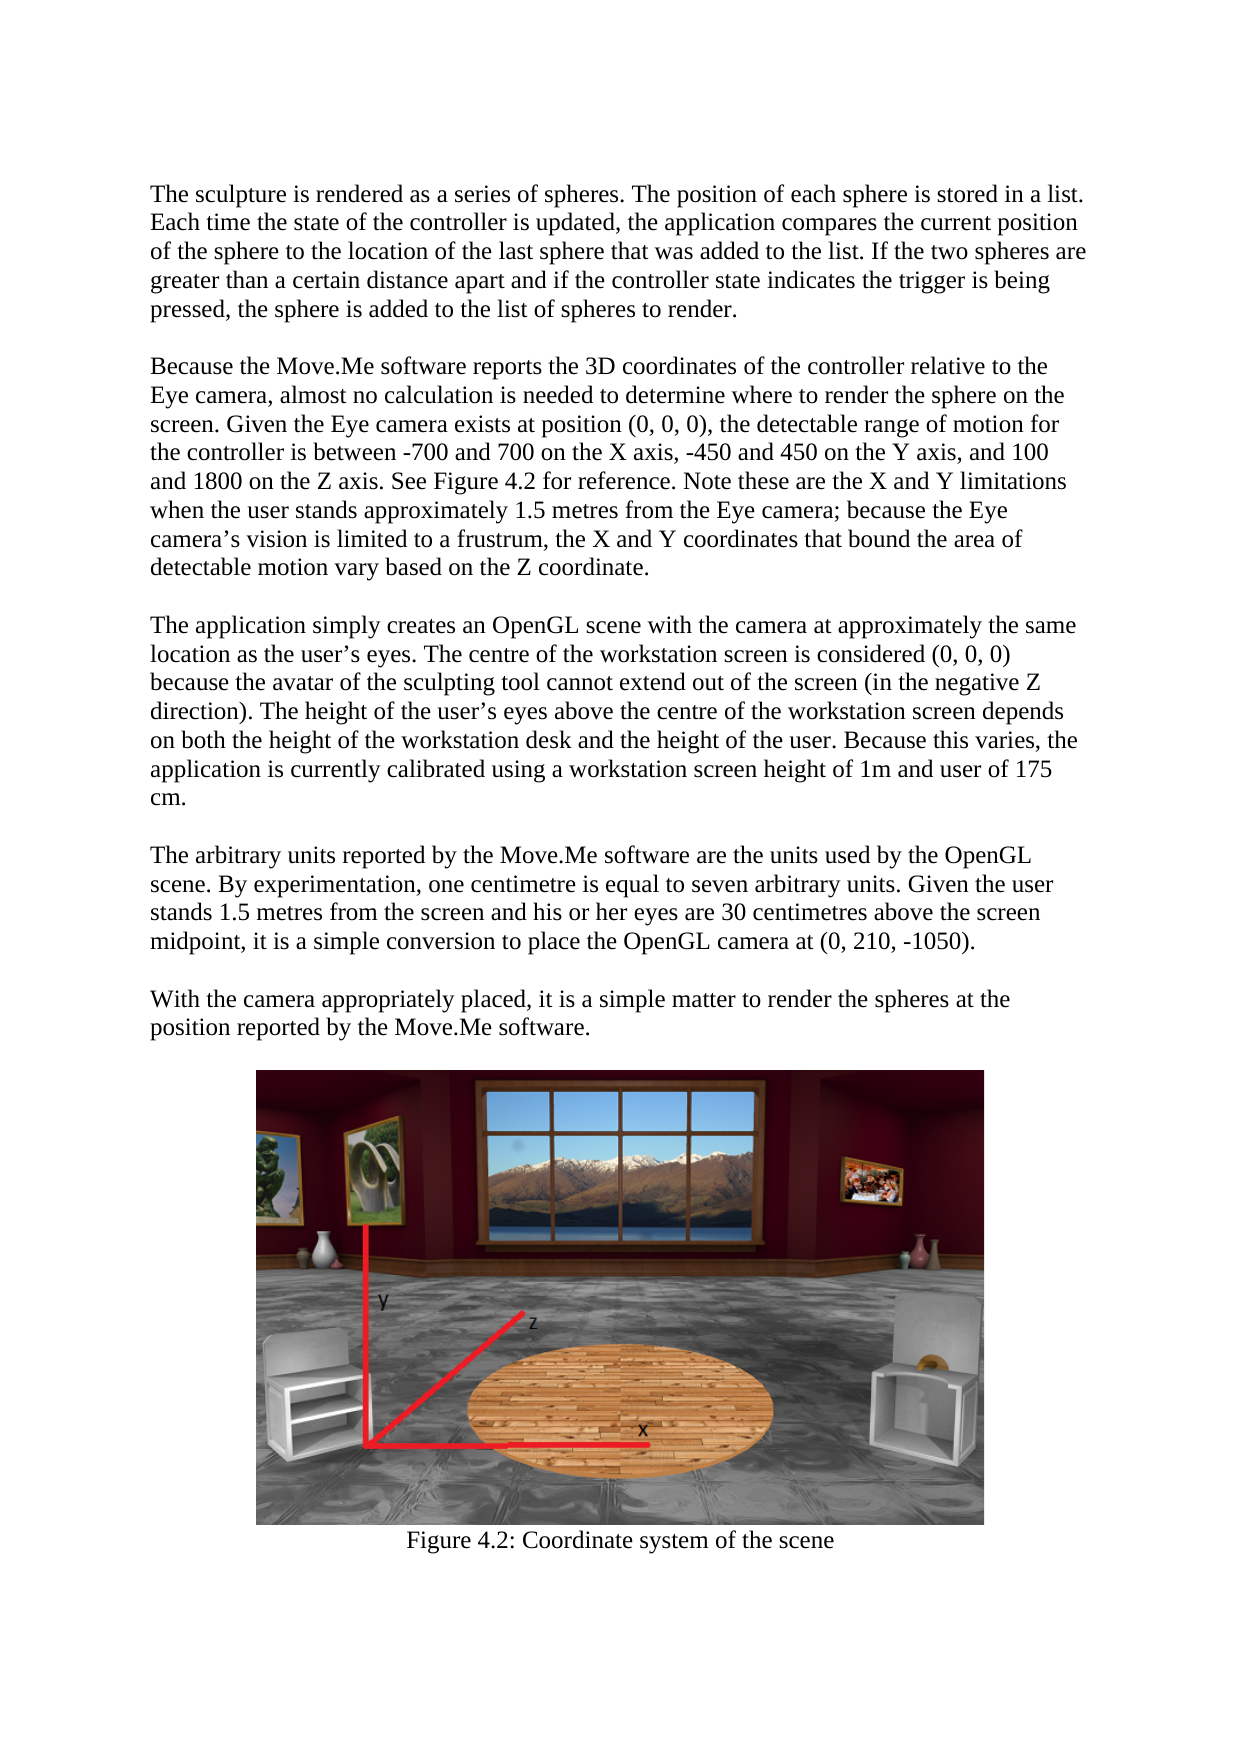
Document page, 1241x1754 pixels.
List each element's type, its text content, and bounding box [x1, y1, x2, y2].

picture [256, 1070, 985, 1525]
text The sculpture is rendered as a series of spheres. The position of each sphere is stored in a list. Each time the state of the controller is updated, the application compares the current position of the sphere to the location of the last sphere that was added to the list. If the two spheres are greater than a certain distance apart and if the controller state indicates the trigger is being pressed, the sphere is added to the list of spheres to render. [150, 179, 1090, 322]
text With the camera appropriately placed, it is a simple matter to render the spheres at the position reported by the Move.Me software. [150, 984, 1090, 1041]
text The arbitrary units reported by the Move.Me software are the units used by the OpenGL scene. By experimentation, one centimetre is equal to seven arbitrary units. Given the user stands 1.5 metres from the screen and his or her eyes are 30 centimetres above the screen midpoint, it is a simple conversion to place the OpenGL camera at (0, 210, -1050). [150, 840, 1090, 955]
text Because the Move.Me software reports the 3D coordinates of the controller relative to the Eye camera, almost no calculation is needed to determine where to render the sphere on the screen. Given the Eye camera exists at position (0, 0, 0), the detectable range of motion for the controller is between -700 and 700 on the X axis, -450 and 450 on the Y axis, and 100 and 1800 on the Z axis. See Figure 4.2 for reference. Note these are the X and Y limitations when the user stands approximately 1.5 metres from the Eye camera; because the Eye camera’s vision is limited to a frustrum, the X and Y coordinates that bound the area of detectable motion vary based on the Z coordinate. [150, 351, 1090, 581]
text The application simply creates an OpenGL scene with the camera at approximately the same location as the user’s eyes. The centre of the workstation screen is considered (0, 0, 0) because the avatar of the sculpting tool cannot extend out of the screen (in the negative Z direction). The height of the user’s eyes above the centre of the workstation screen depends on both the height of the workstation desk and the height of the user. Because this varies, the application is currently calibrated using a workstation screen height of 1m and user of 175 cm. [150, 610, 1090, 811]
text Figure 4.2: Coordinate system of the scene [150, 1525, 1090, 1553]
